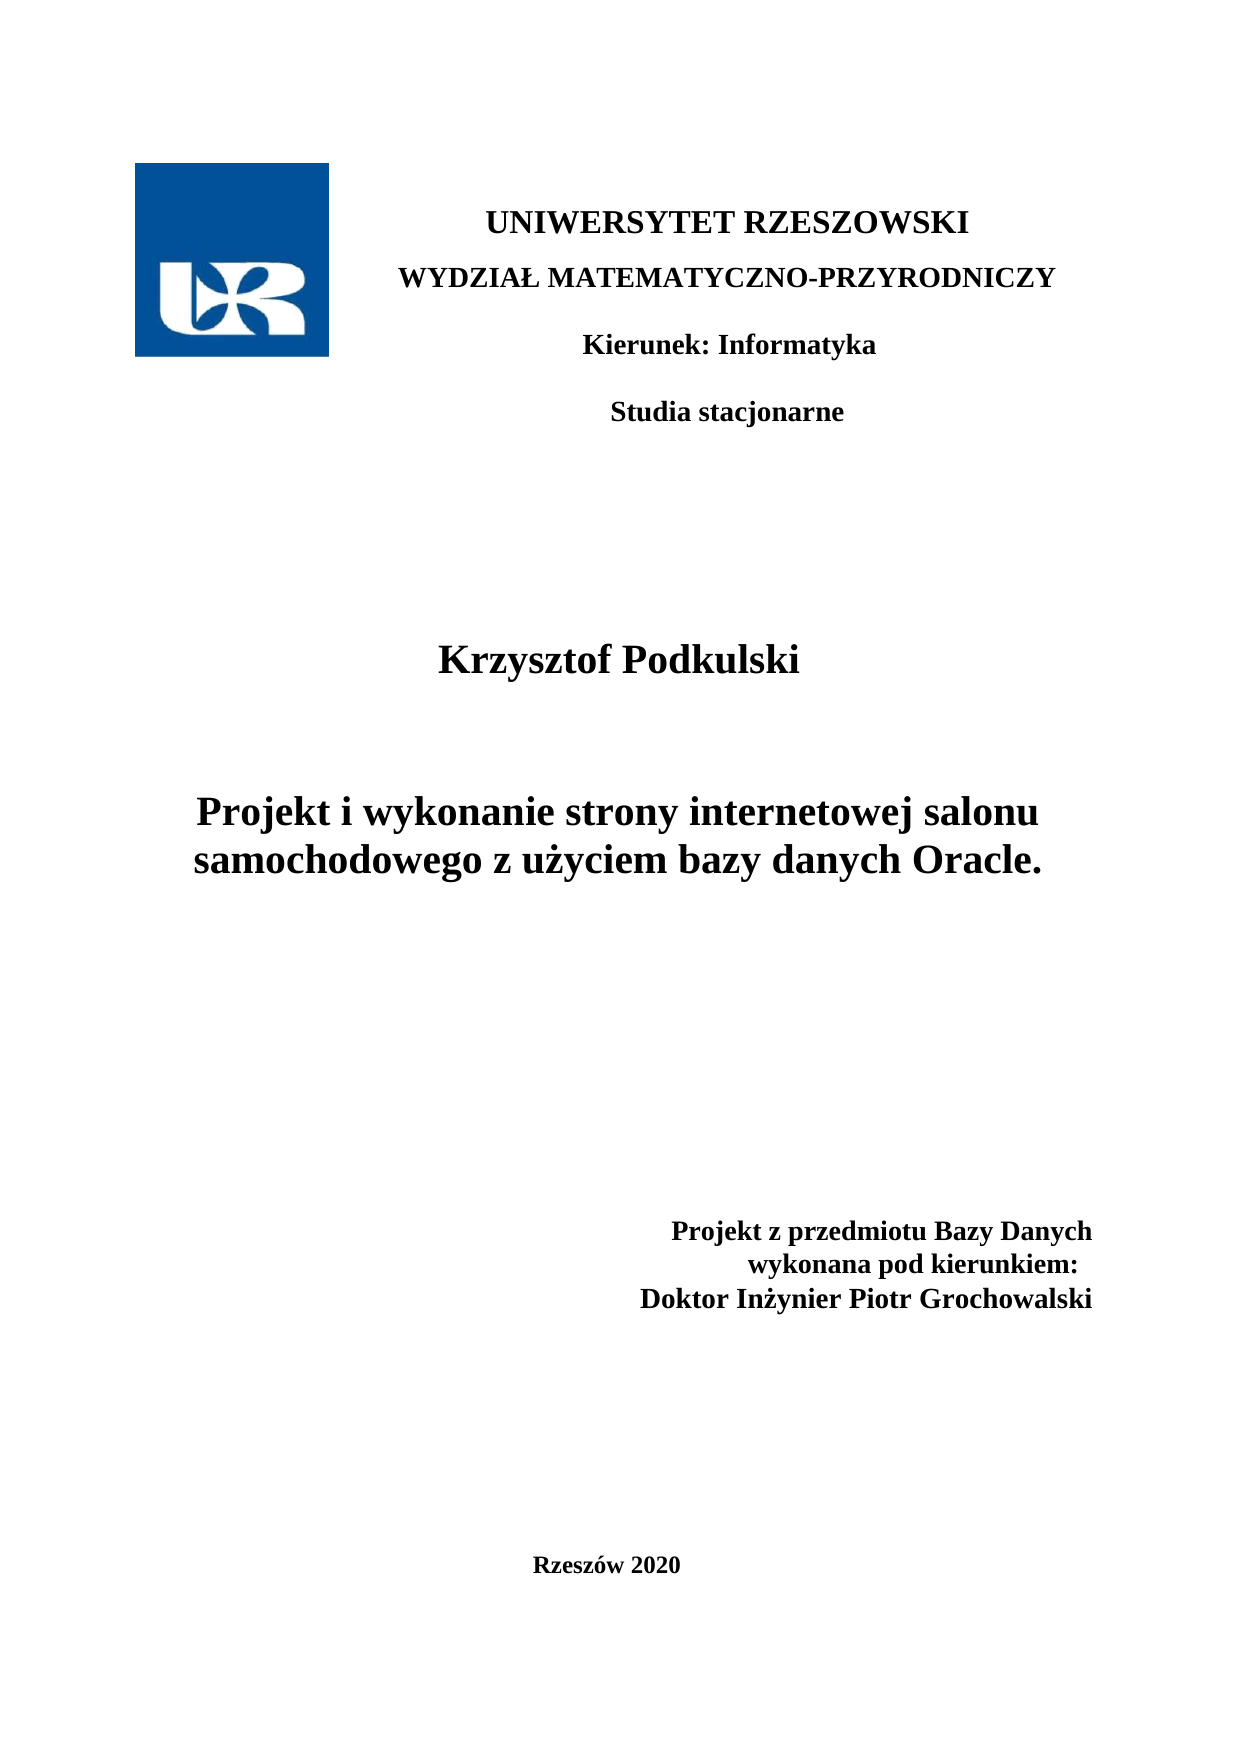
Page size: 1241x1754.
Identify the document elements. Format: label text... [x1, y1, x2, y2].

text Projekt i wykonanie strony internetowej salonu samochodowego z użyciem bazy danych Oracle. [148, 786, 1088, 882]
text Kierunek: Informatyka [366, 327, 1093, 361]
text wykonana pod kierunkiem: [748, 1247, 1093, 1279]
text Doktor Inżynier Piotr Grochowalski [279, 1281, 1093, 1314]
text Krzysztof Podkulski [148, 634, 1091, 682]
text Rzeszów 2020 [148, 1550, 1066, 1579]
text Studia stacjonarne [610, 394, 1093, 428]
text UNIWERSYTET RZESZOWSKI [485, 202, 1093, 240]
text WYDZIAŁ MATEMATYCZNO-PRZYRODNICZY [398, 260, 1093, 293]
text Projekt z przedmiotu Bazy Danych [148, 1214, 1093, 1246]
picture [135, 163, 329, 357]
